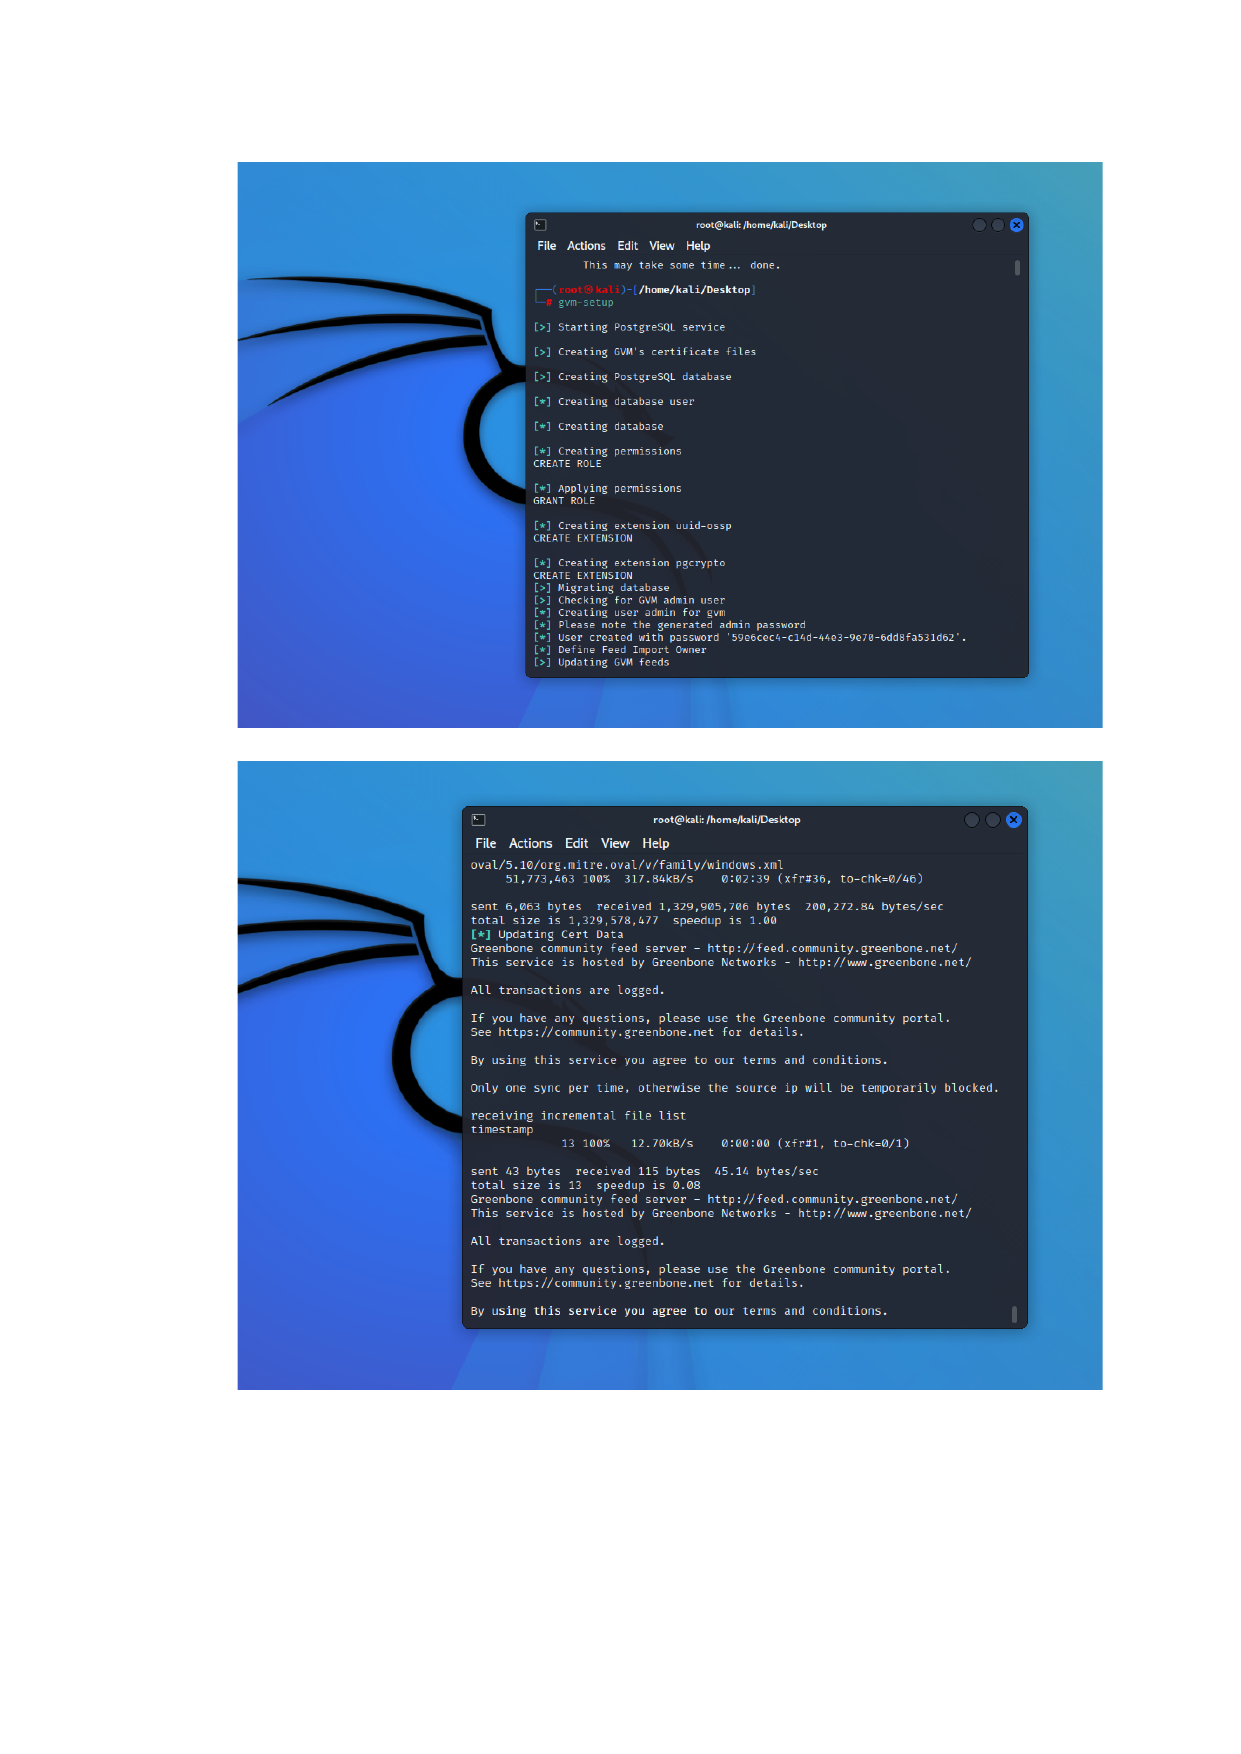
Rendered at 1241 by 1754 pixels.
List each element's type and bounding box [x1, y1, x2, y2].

picture [237, 761, 1103, 1390]
picture [237, 162, 1103, 728]
